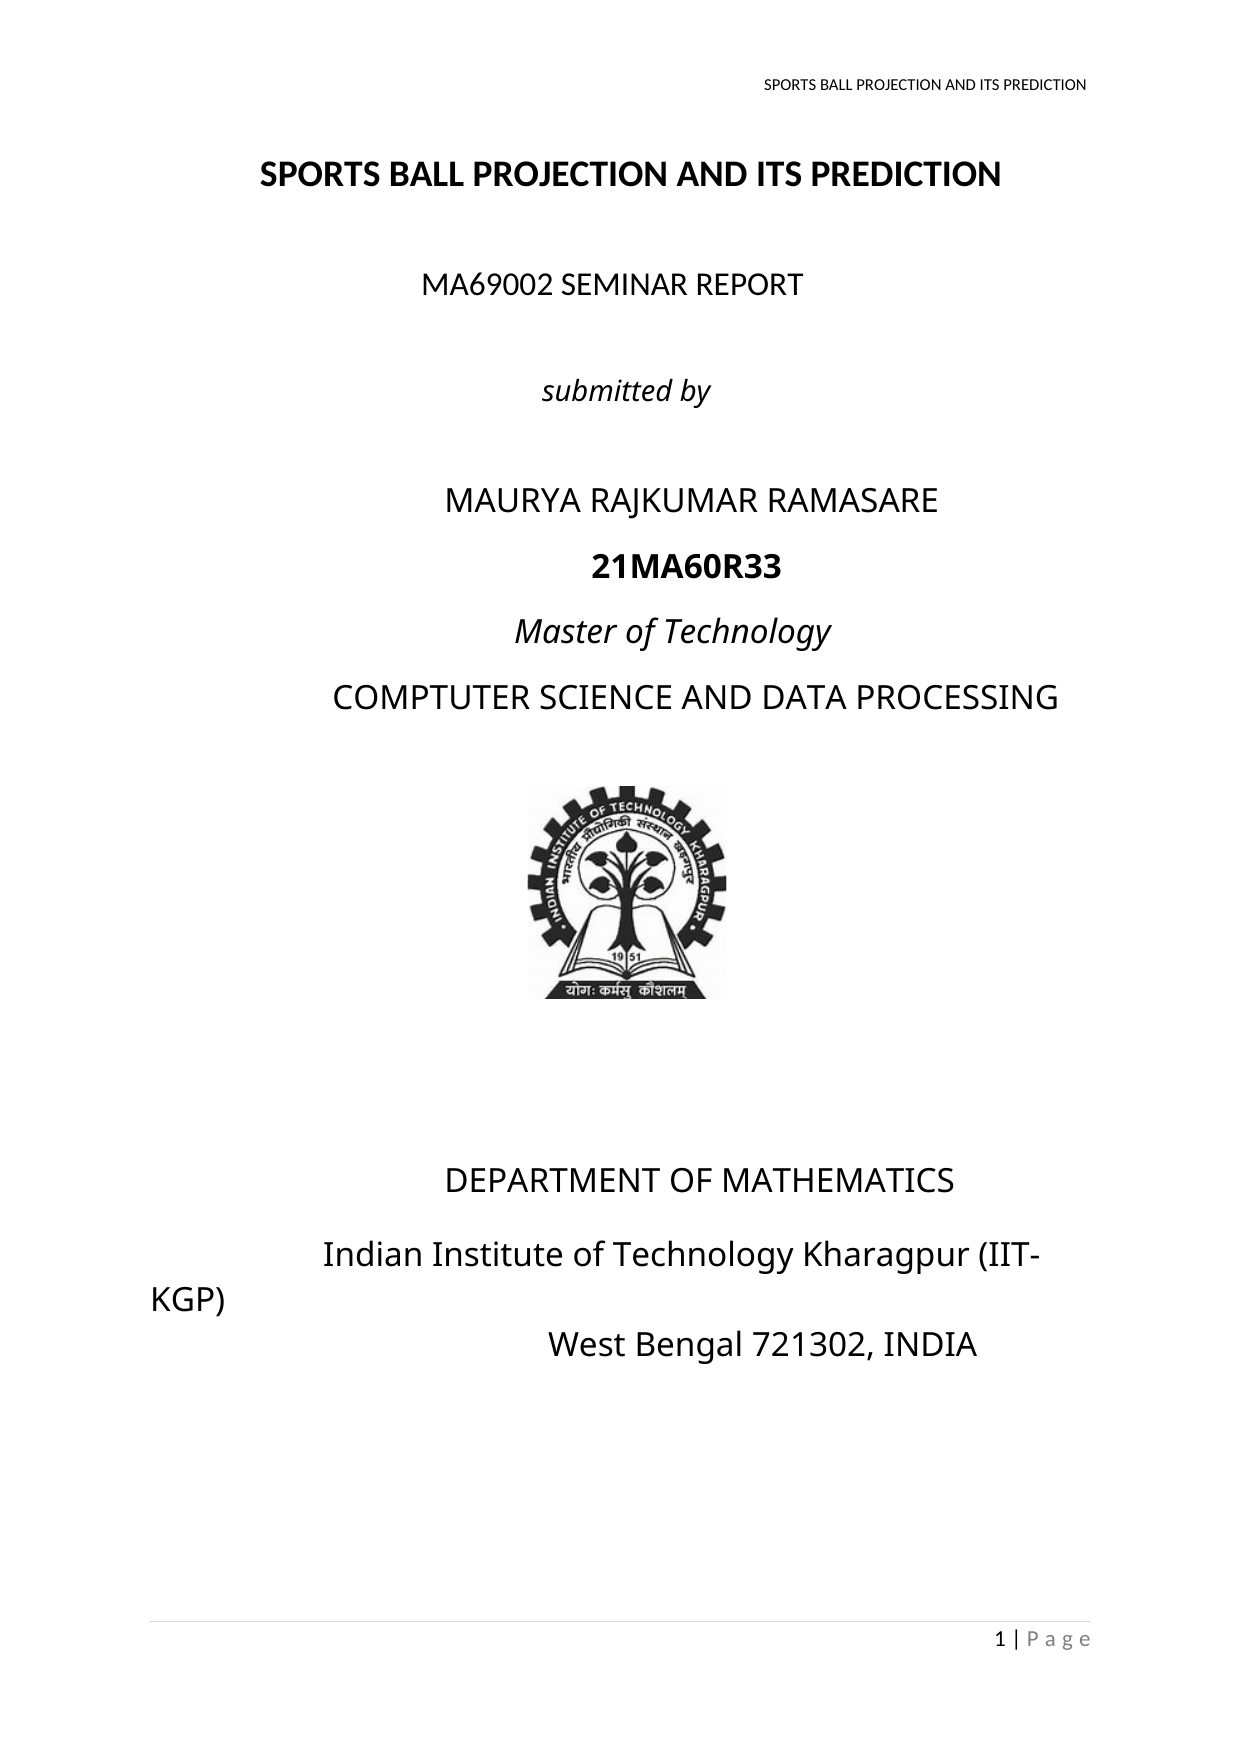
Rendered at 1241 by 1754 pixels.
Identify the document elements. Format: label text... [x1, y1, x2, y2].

text Indian Institute of Technology Kharagpur (IIT-KGP) [150, 1230, 1090, 1321]
text COMPTUTER SCIENCE AND DATA PROCESSING [150, 674, 1090, 719]
text MA69002 SEMINAR REPORT [150, 263, 1090, 304]
text Master of Technology [150, 608, 1090, 654]
text SPORTS BALL PROJECTION AND ITS PREDICTION [150, 150, 1090, 196]
text West Bengal 721302, INDIA [150, 1321, 1090, 1367]
text MAURYA RAJKUMAR RAMASARE [150, 477, 1090, 522]
text DEPARTMENT OF MATHEMATICS [150, 1157, 1090, 1202]
text submitted by [150, 371, 1090, 410]
text 21MA60R33 [150, 543, 1090, 588]
